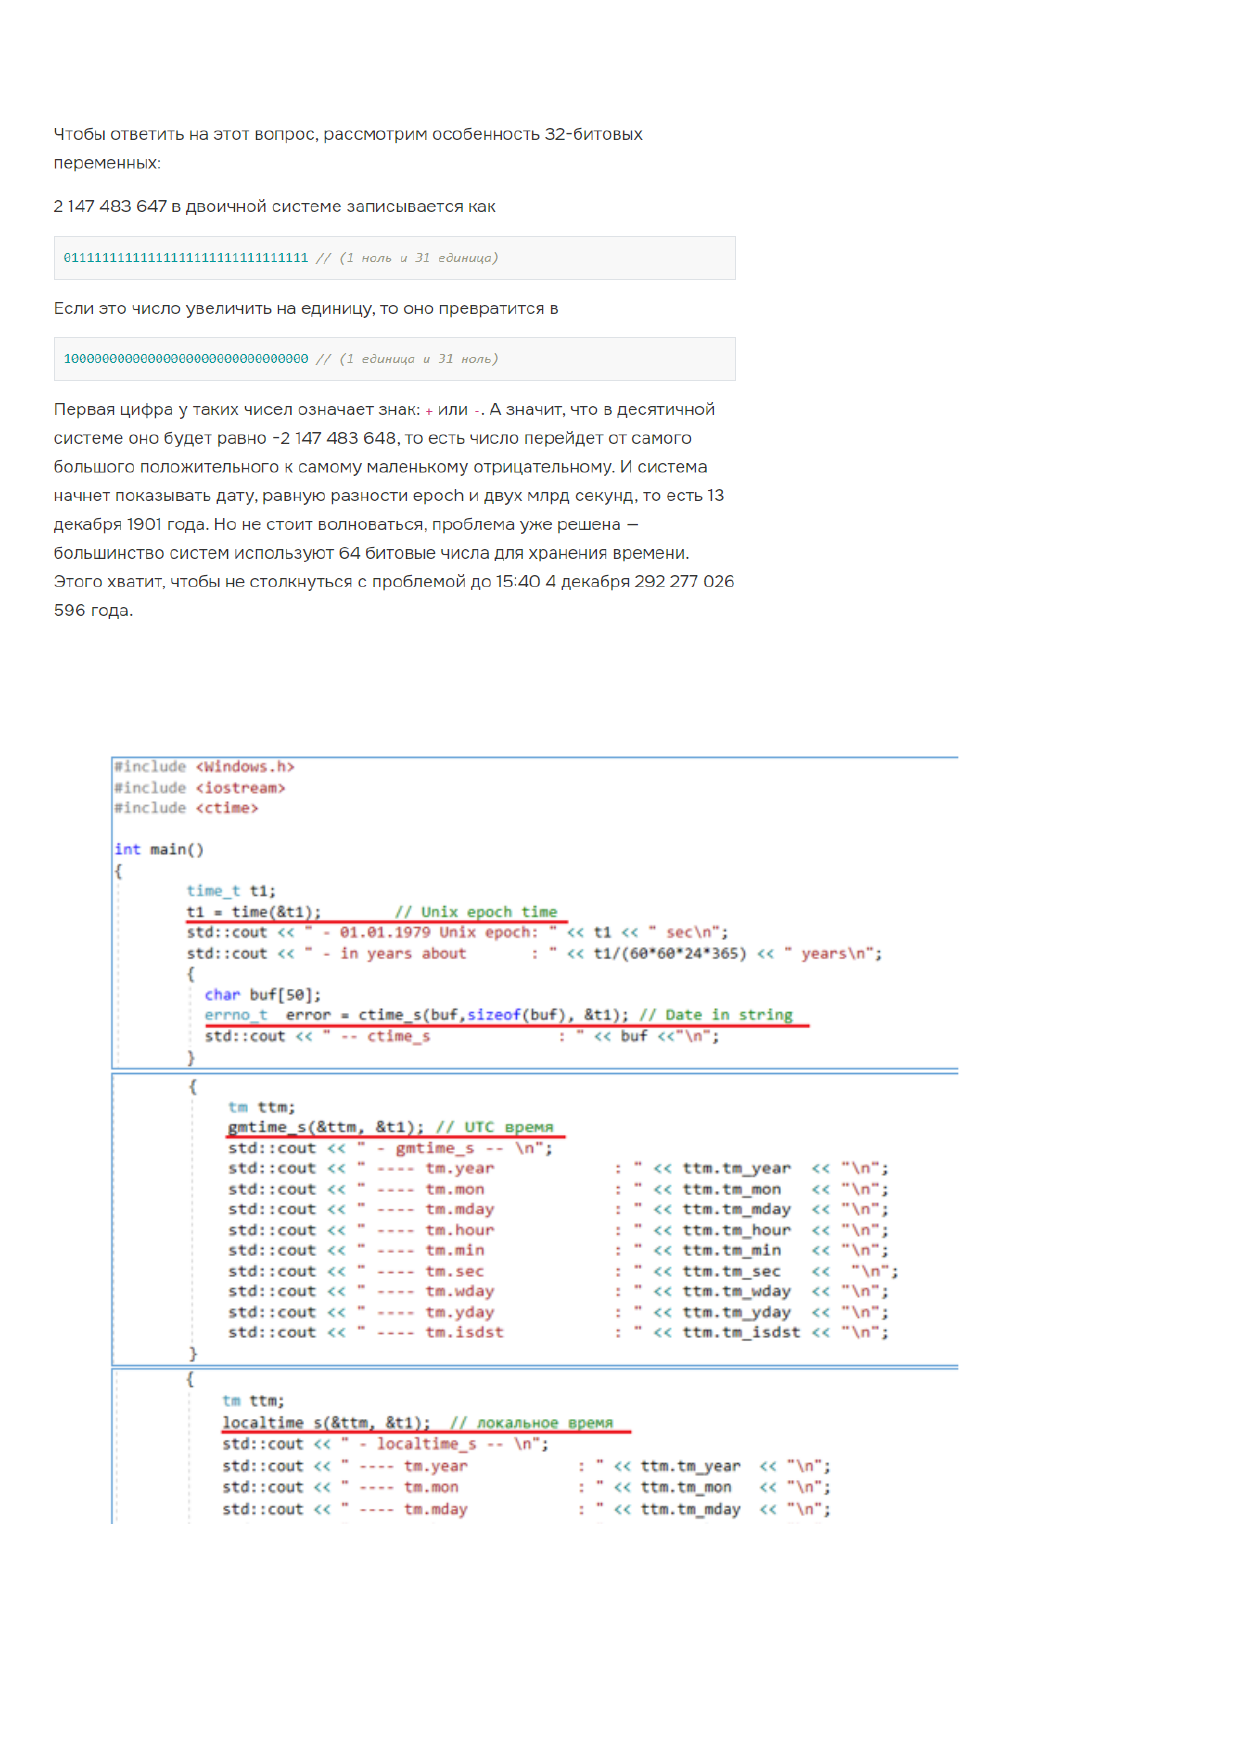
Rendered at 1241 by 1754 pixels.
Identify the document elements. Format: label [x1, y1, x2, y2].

picture [44, 736, 959, 1524]
picture [44, 118, 771, 624]
